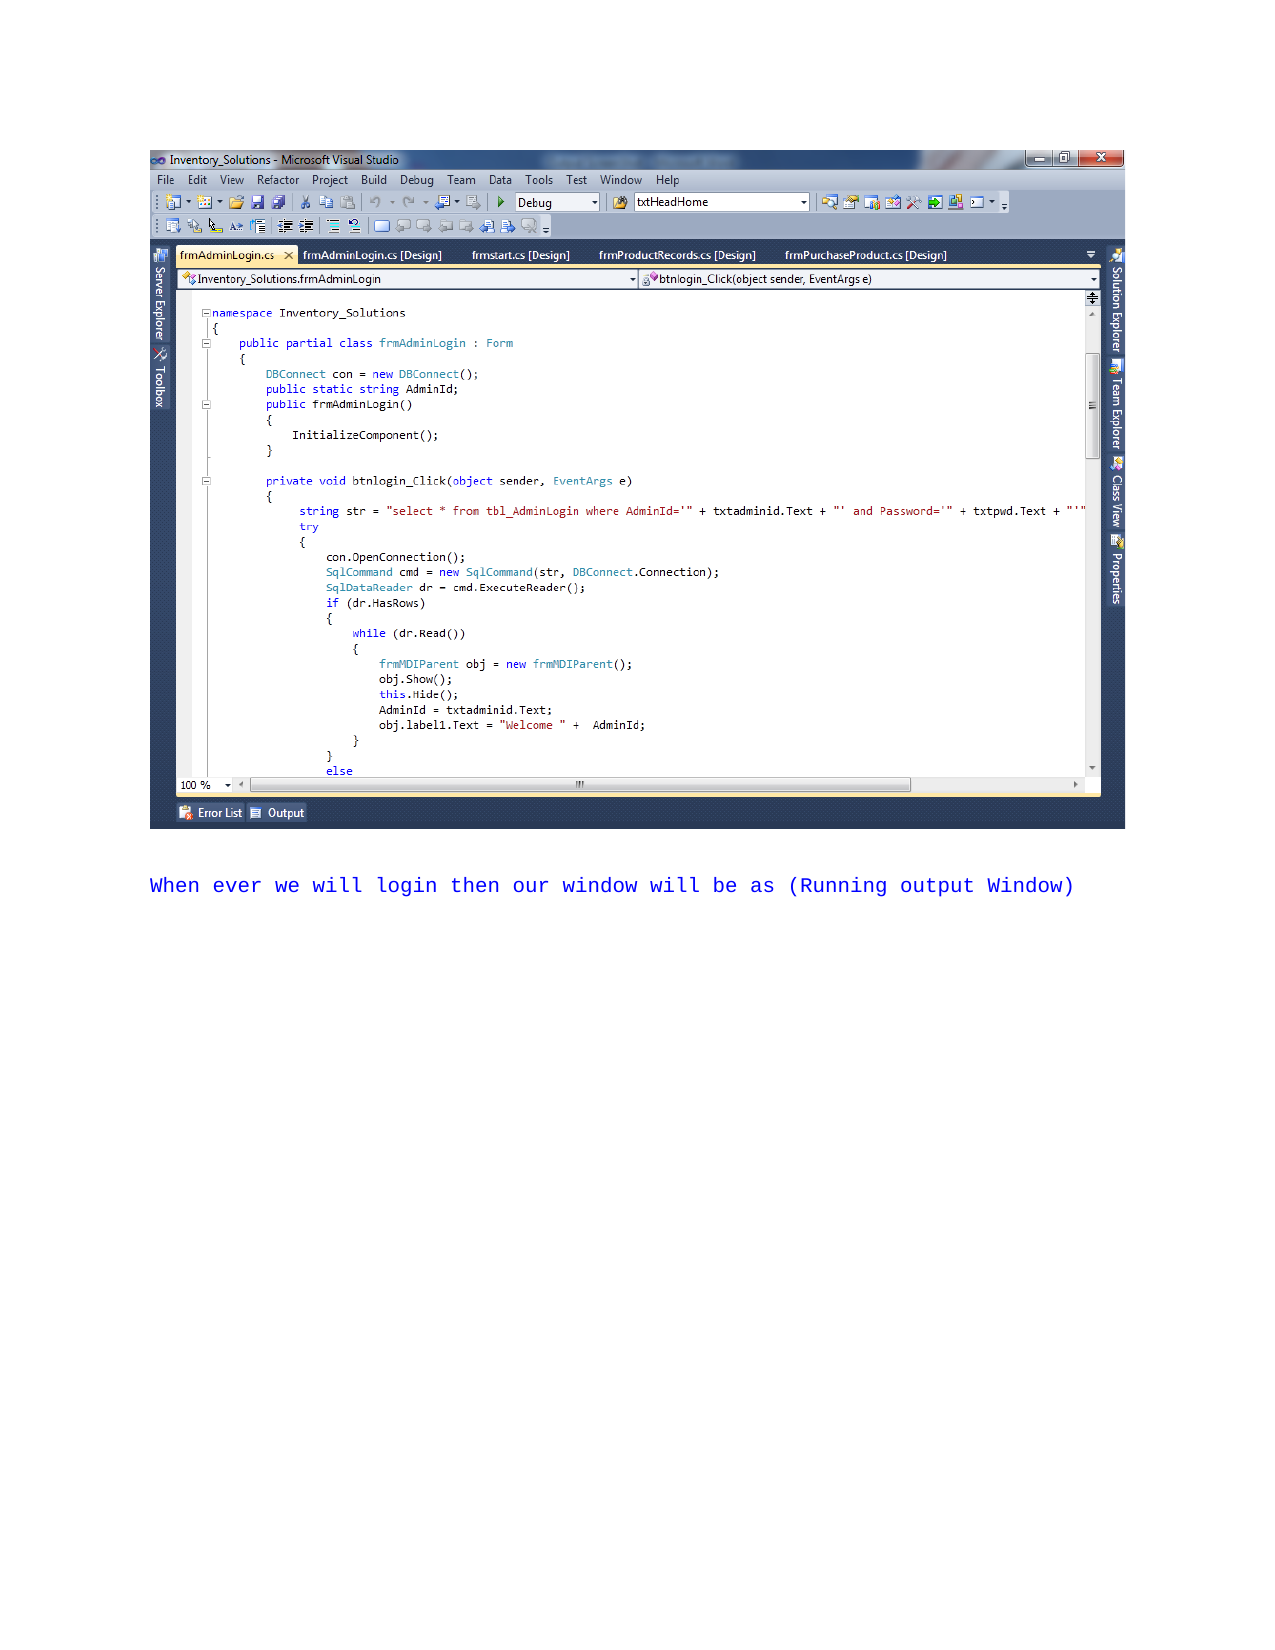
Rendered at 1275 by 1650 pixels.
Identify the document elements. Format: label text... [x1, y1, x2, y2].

text When ever we will login then our window will be as (Running output Window) [150, 875, 1125, 899]
picture [150, 150, 1125, 829]
